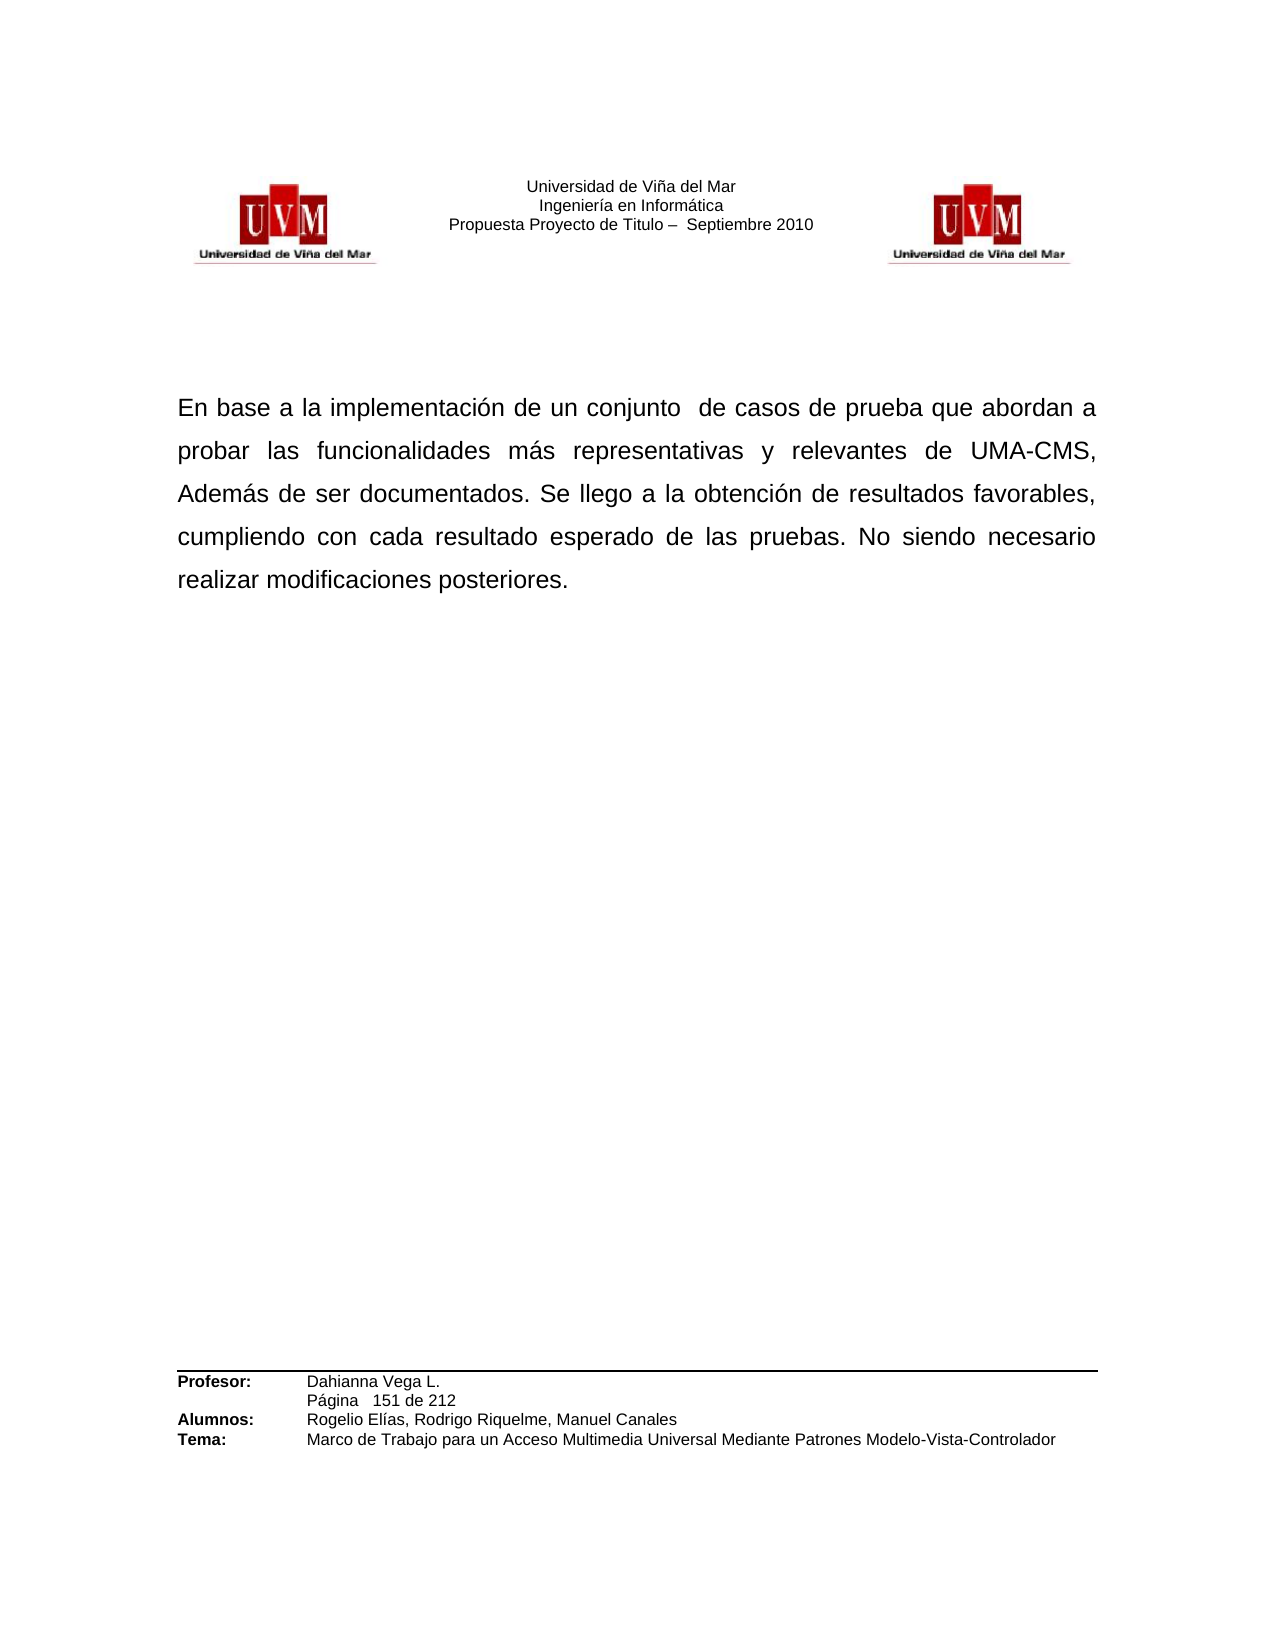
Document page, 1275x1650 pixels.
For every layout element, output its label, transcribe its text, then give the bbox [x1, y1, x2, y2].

text En base a la implementación de un conjunto de casos de prueba que abordan a probar las funcionalidades más representativas y relevantes de UMA-CMS, Además de ser documentados. Se llego a la obtención de resultados favorables, cumpliendo con cada resultado esperado de las pruebas. No siendo necesario realizar modificaciones posteriores. [177, 393, 1098, 594]
picture [177, 176, 390, 267]
picture [871, 176, 1084, 267]
